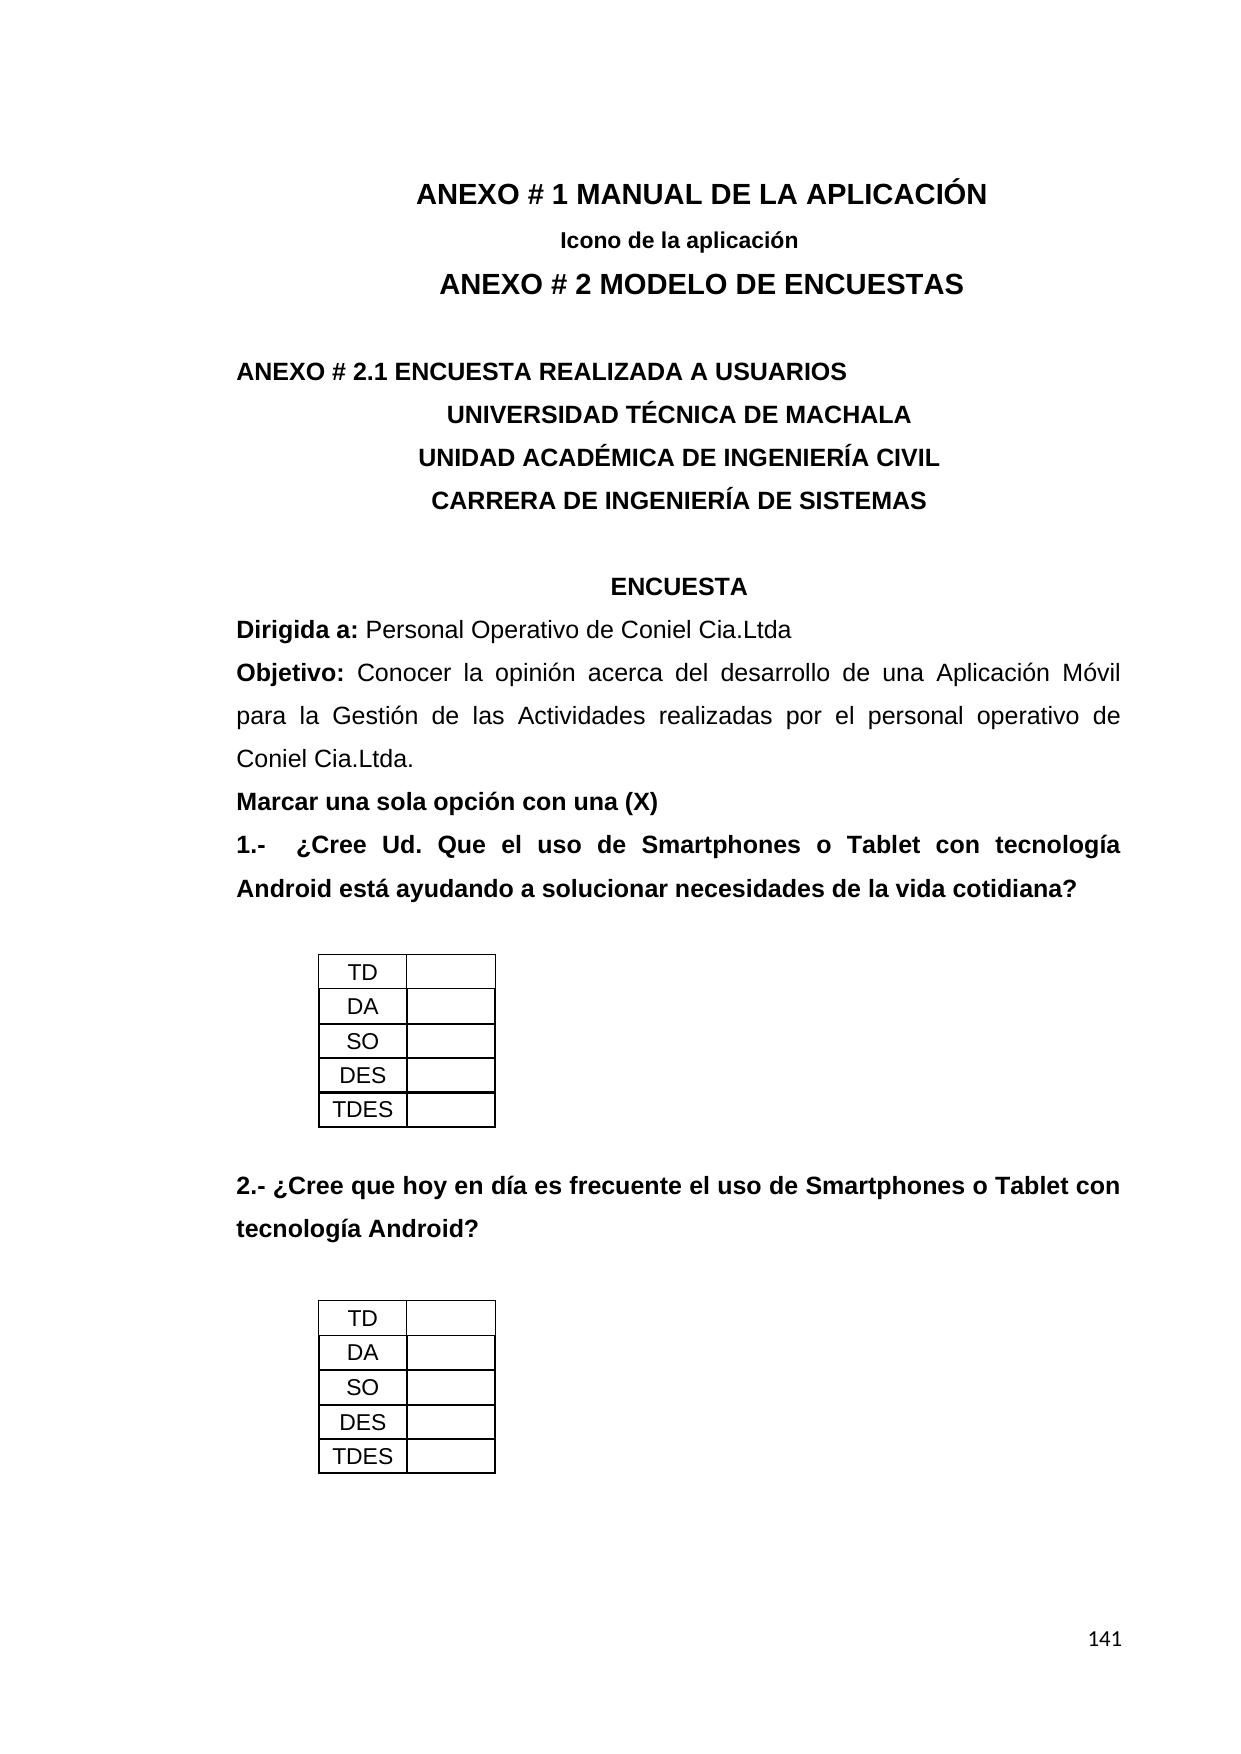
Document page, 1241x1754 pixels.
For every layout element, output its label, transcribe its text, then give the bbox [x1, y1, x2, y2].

table_cell TDES [320, 1440, 406, 1472]
table_cell DA [320, 1336, 406, 1369]
text Dirigida a: Personal Operativo de Coniel Cia.Ltda [236, 615, 1122, 643]
subtitle ANEXO # 1 MANUAL DE LA APLICACIÓN [281, 177, 1122, 211]
table_cell DES [320, 1406, 406, 1438]
table_header TD [319, 1301, 406, 1335]
text 1.- ¿Cree Ud. Que el uso de Smartphones o Tablet con tecnología Android está ayudando a solucionar necesidades de la vida cotidiana? [236, 830, 1122, 902]
table_cell [408, 1440, 494, 1472]
table_cell [408, 1371, 494, 1403]
table_cell TDES [320, 1094, 406, 1126]
table_header [407, 955, 495, 988]
table_cell SO [320, 1371, 406, 1403]
table_cell [408, 1025, 494, 1057]
text UNIVERSIDAD TÉCNICA DE MACHALA UNIDAD ACADÉMICA DE INGENIERÍA CIVIL CARRERA DE INGENIERÍA DE SISTEMAS [236, 400, 1122, 515]
table_cell [408, 1059, 494, 1091]
table_cell DES [320, 1059, 406, 1091]
text Objetivo: Conocer la opinión acerca del desarrollo de una Aplicación Móvil para la Gestión de las Actividades realizadas por el personal operativo de Coniel Cia.Ltda. [236, 658, 1122, 773]
table_cell DA [320, 989, 406, 1023]
table_cell [408, 1094, 494, 1126]
table_header TD [319, 955, 406, 988]
table_cell [408, 1406, 494, 1438]
table_cell SO [320, 1025, 406, 1057]
text 2.- ¿Cree que hoy en día es frecuente el uso de Smartphones o Tablet con tecnología Android? [236, 1171, 1122, 1243]
text ENCUESTA [236, 572, 1122, 600]
table_header [407, 1301, 495, 1335]
text Marcar una sola opción con una (X) [236, 787, 1122, 816]
table_cell [408, 989, 494, 1023]
subtitle ANEXO # 2 MODELO DE ENCUESTAS [281, 267, 1122, 301]
text Icono de la aplicación [236, 227, 1122, 254]
table_cell [408, 1336, 494, 1369]
subtitle ANEXO # 2.1 ENCUESTA REALIZADA A USUARIOS [236, 357, 1122, 386]
